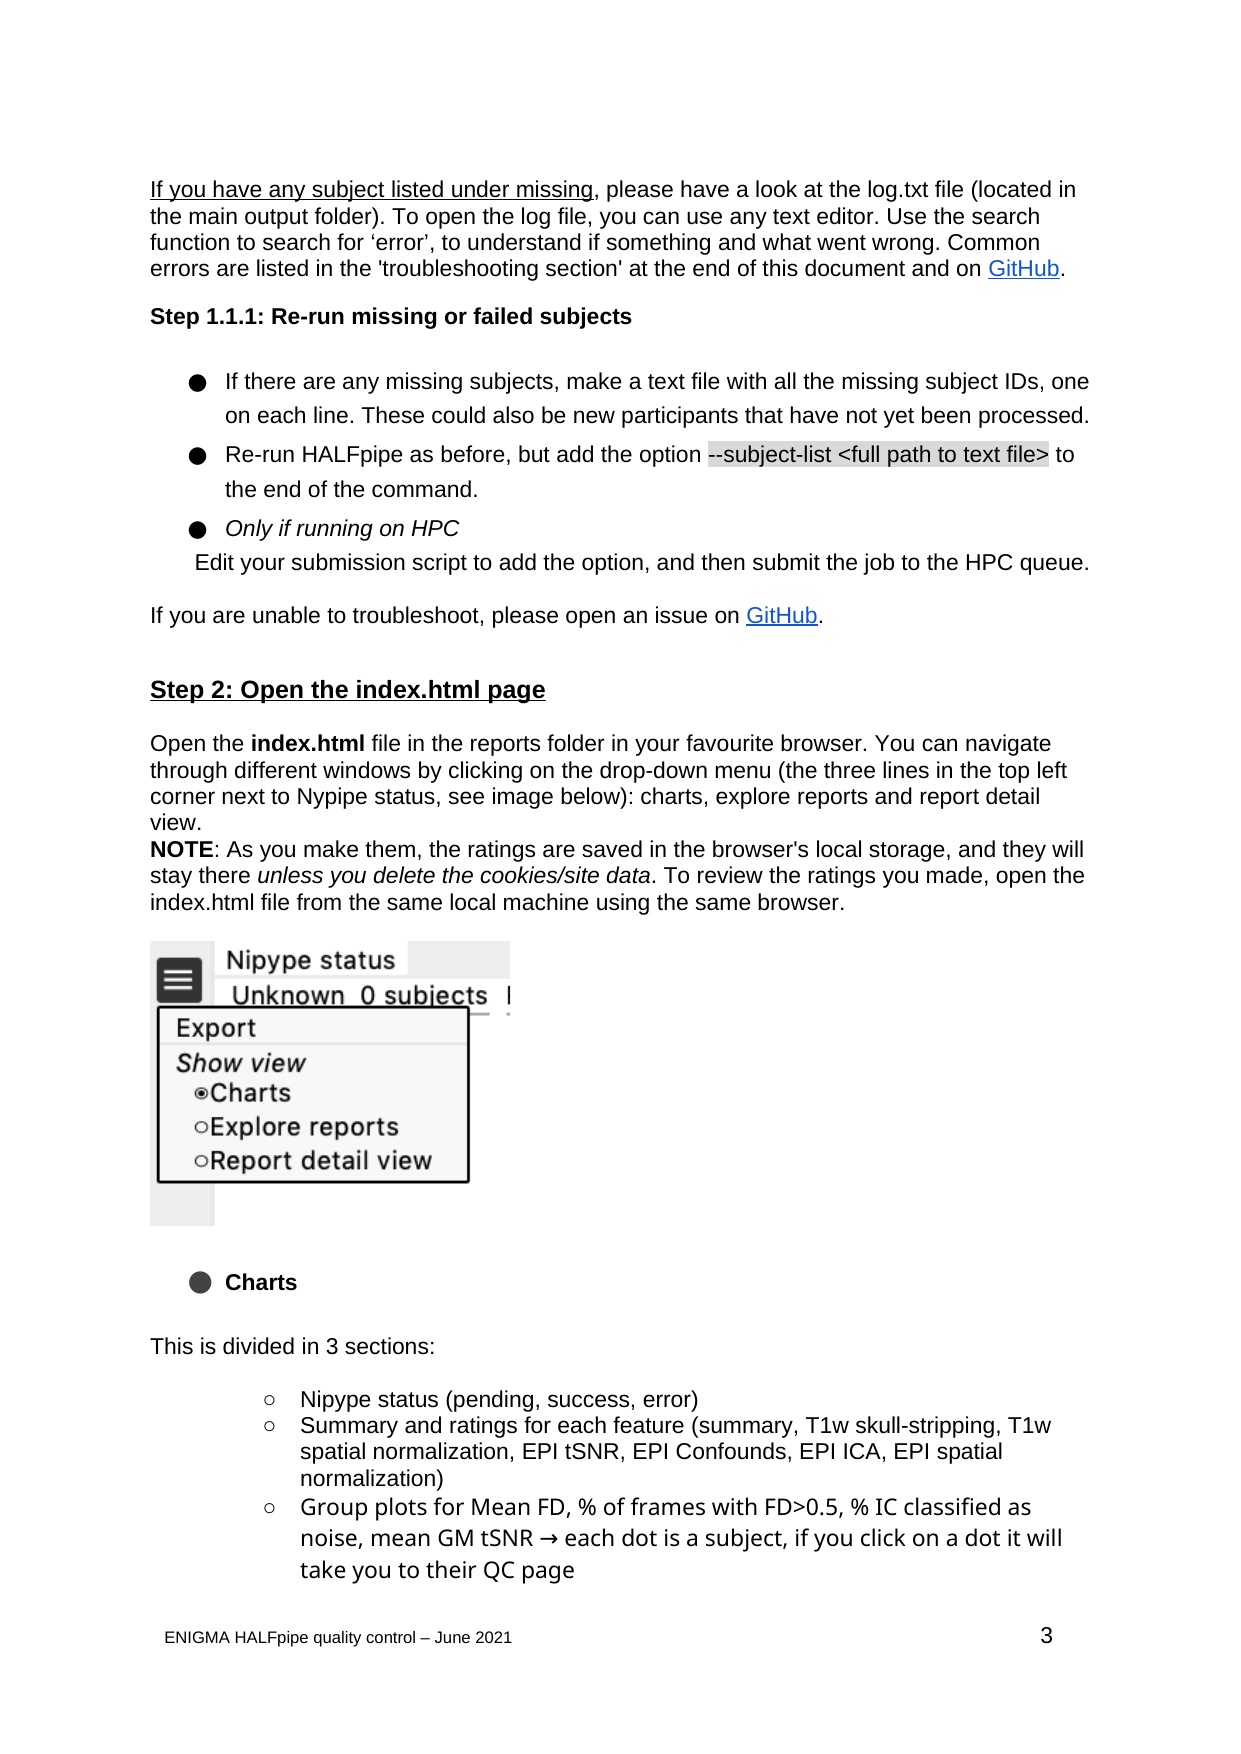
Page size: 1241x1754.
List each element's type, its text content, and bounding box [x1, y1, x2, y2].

subtitle Step 1.1.1: Re-run missing or failed subjects [150, 303, 1090, 329]
text If you are unable to troubleshoot, please open an issue on GitHub. [150, 602, 1090, 628]
text NOTE: As you make them, the ratings are saved in the browser's local storage, and they will stay there unless you delete the cookies/site data. To review the ratings you made, open the index.html file from the same local machine using the same browser. [150, 836, 1090, 915]
subtitle Charts [187, 1247, 1090, 1307]
text This is divided in 3 sections: [150, 1333, 1090, 1359]
list If there are any missing subjects, make a text file with all the missing subject IDs, one on each line. These could also be new participants that have not yet been processed. [187, 355, 1090, 429]
text Edit your submission script to add the option, and then submit the job to the HPC queue. [194, 549, 1090, 575]
text If you have any subject listed under missing, please have a look at the log.txt file (located in the main output folder). To open the log file, you can use any text editor. Use the search function to search for ‘error’, to understand if something and what went wrong. Common errors are listed in the 'troubleshooting section' at the end of this document and on GitHub. [150, 176, 1090, 282]
subtitle Step 2: Open the index.html page [150, 675, 1090, 704]
list Re-run HALFpipe as before, but add the option --subject-list <full path to text file> to the end of the command. [187, 429, 1090, 502]
text Open the index.html file in the reports folder in your favourite browser. You can navigate through different windows by clicking on the drop-down menu (the three lines in the top left corner next to Nypipe status, see image below): charts, explore reports and report detail view. [150, 730, 1090, 836]
list Only if running on HPC [187, 502, 1090, 549]
list Summary and ratings for each feature (summary, T1w skull-stripping, T1w spatial normalization, EPI tSNR, EPI Confounds, EPI ICA, EPI spatial normalization) [262, 1412, 1090, 1491]
picture [150, 941, 511, 1226]
list Nipype status (pending, success, error) [262, 1386, 1090, 1412]
